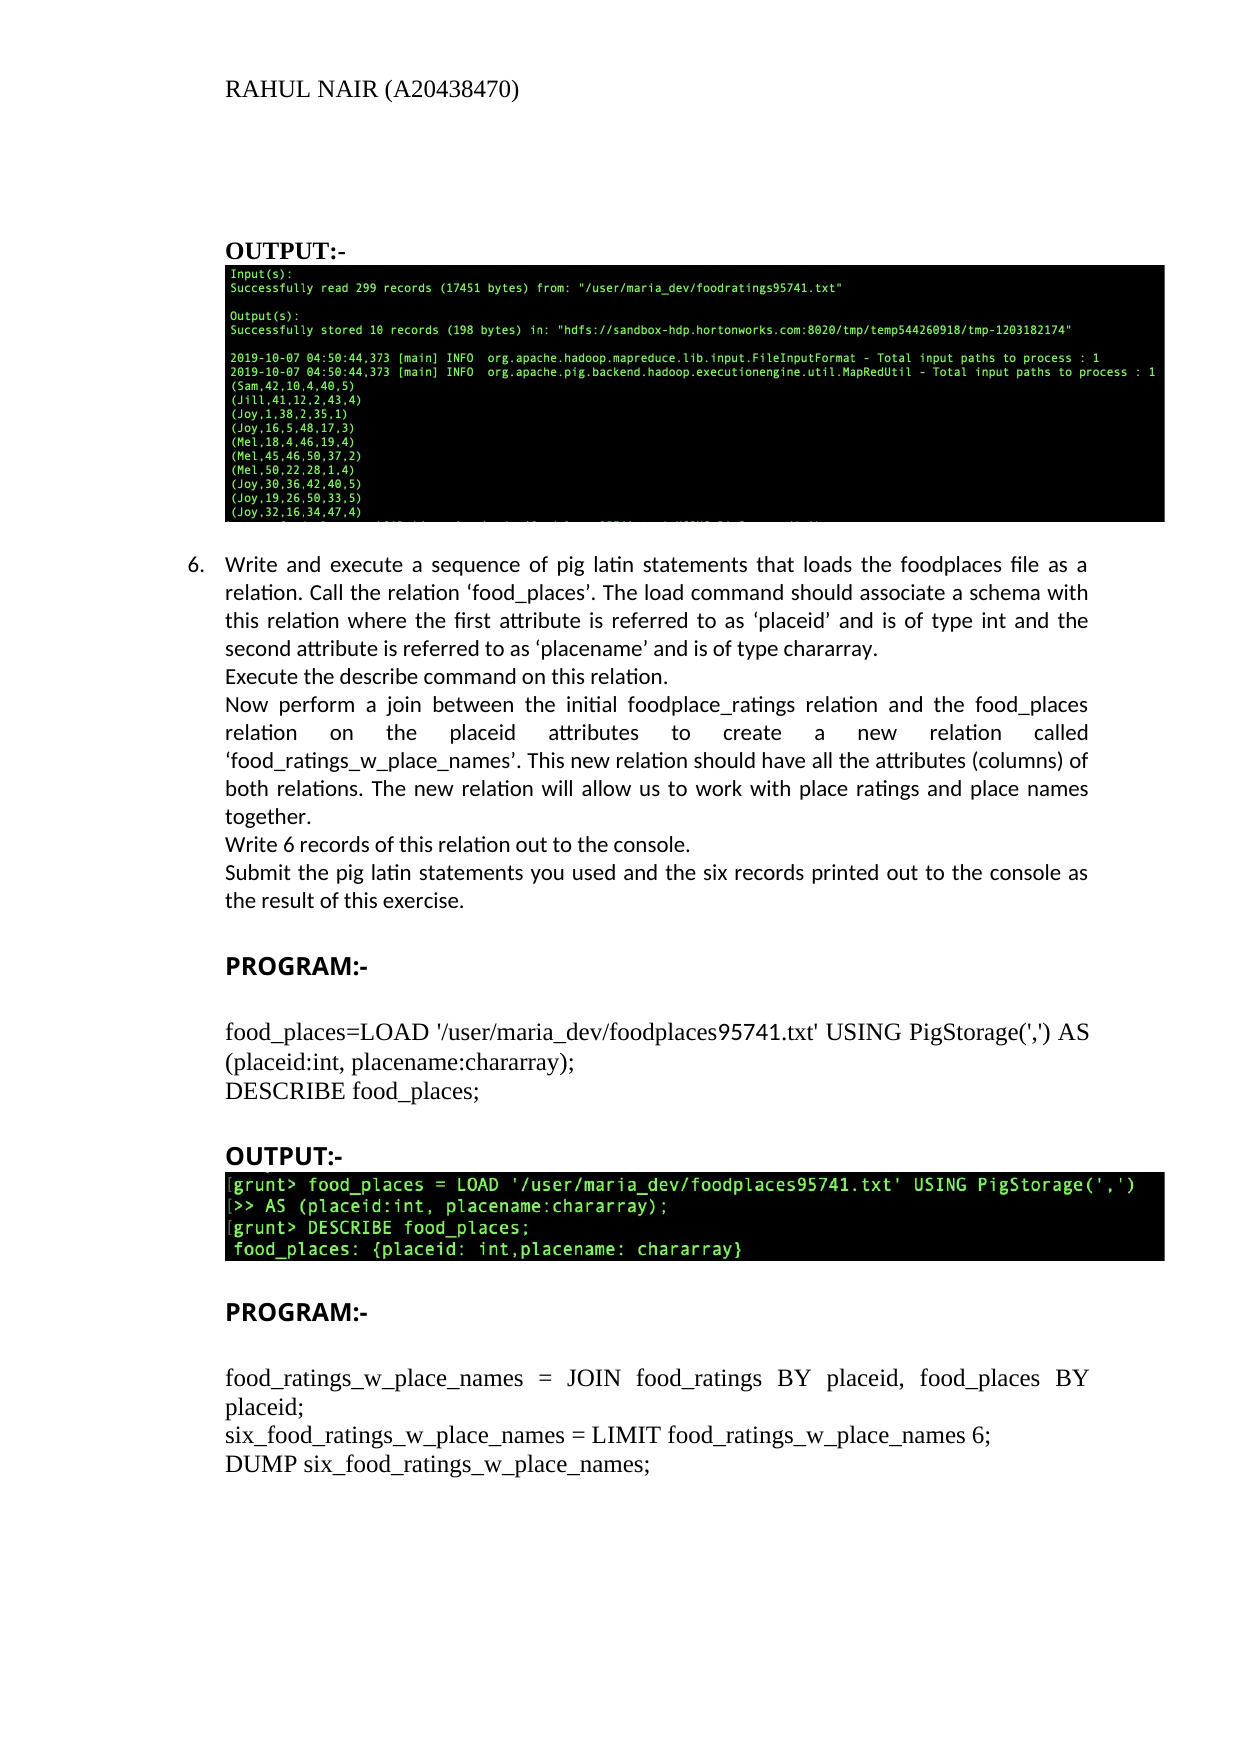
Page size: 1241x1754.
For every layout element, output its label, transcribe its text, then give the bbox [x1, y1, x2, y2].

text food_ratings_w_place_names = JOIN food_ratings BY placeid, food_places BY placeid; [225, 1363, 1090, 1420]
list PROGRAM:- [225, 948, 1090, 982]
list Write and execute a sequence of pig latin statements that loads the foodplaces file as a relation. Call the relation ‘food_places’. The load command should associate a schema with this relation where the first attribute is referred to as ‘placeid’ and is of type int and the second attribute is referred to as ‘placename’ and is of type chararray. [187, 550, 1090, 662]
list food_places=LOAD '/user/maria_dev/foodplaces95741.txt' USING PigStorage(',') AS (placeid:int, placename:chararray); [225, 1016, 1090, 1076]
list OUTPUT:- [225, 236, 1090, 265]
picture [225, 265, 1165, 522]
list Execute the describe command on this relation. [225, 662, 1090, 690]
list Now perform a join between the initial foodplace_ratings relation and the food_places relation on the placeid attributes to create a new relation called ‘food_ratings_w_place_names’. This new relation should have all the attributes (columns) of both relations. The new relation will allow us to work with place ratings and place names together. [225, 690, 1090, 830]
list PROGRAM:- [225, 1295, 1090, 1329]
list Submit the pig latin statements you used and the six records printed out to the console as the result of this exercise. [225, 858, 1090, 914]
text six_food_ratings_w_place_names = LIMIT food_ratings_w_place_names 6; [225, 1420, 1090, 1449]
list DESCRIBE food_places; [225, 1076, 1090, 1104]
list Write 6 records of this relation out to the console. [225, 830, 1090, 858]
picture [225, 1172, 1165, 1261]
text DUMP six_food_ratings_w_place_names; [225, 1449, 1090, 1478]
list OUTPUT:- [225, 1138, 1090, 1172]
